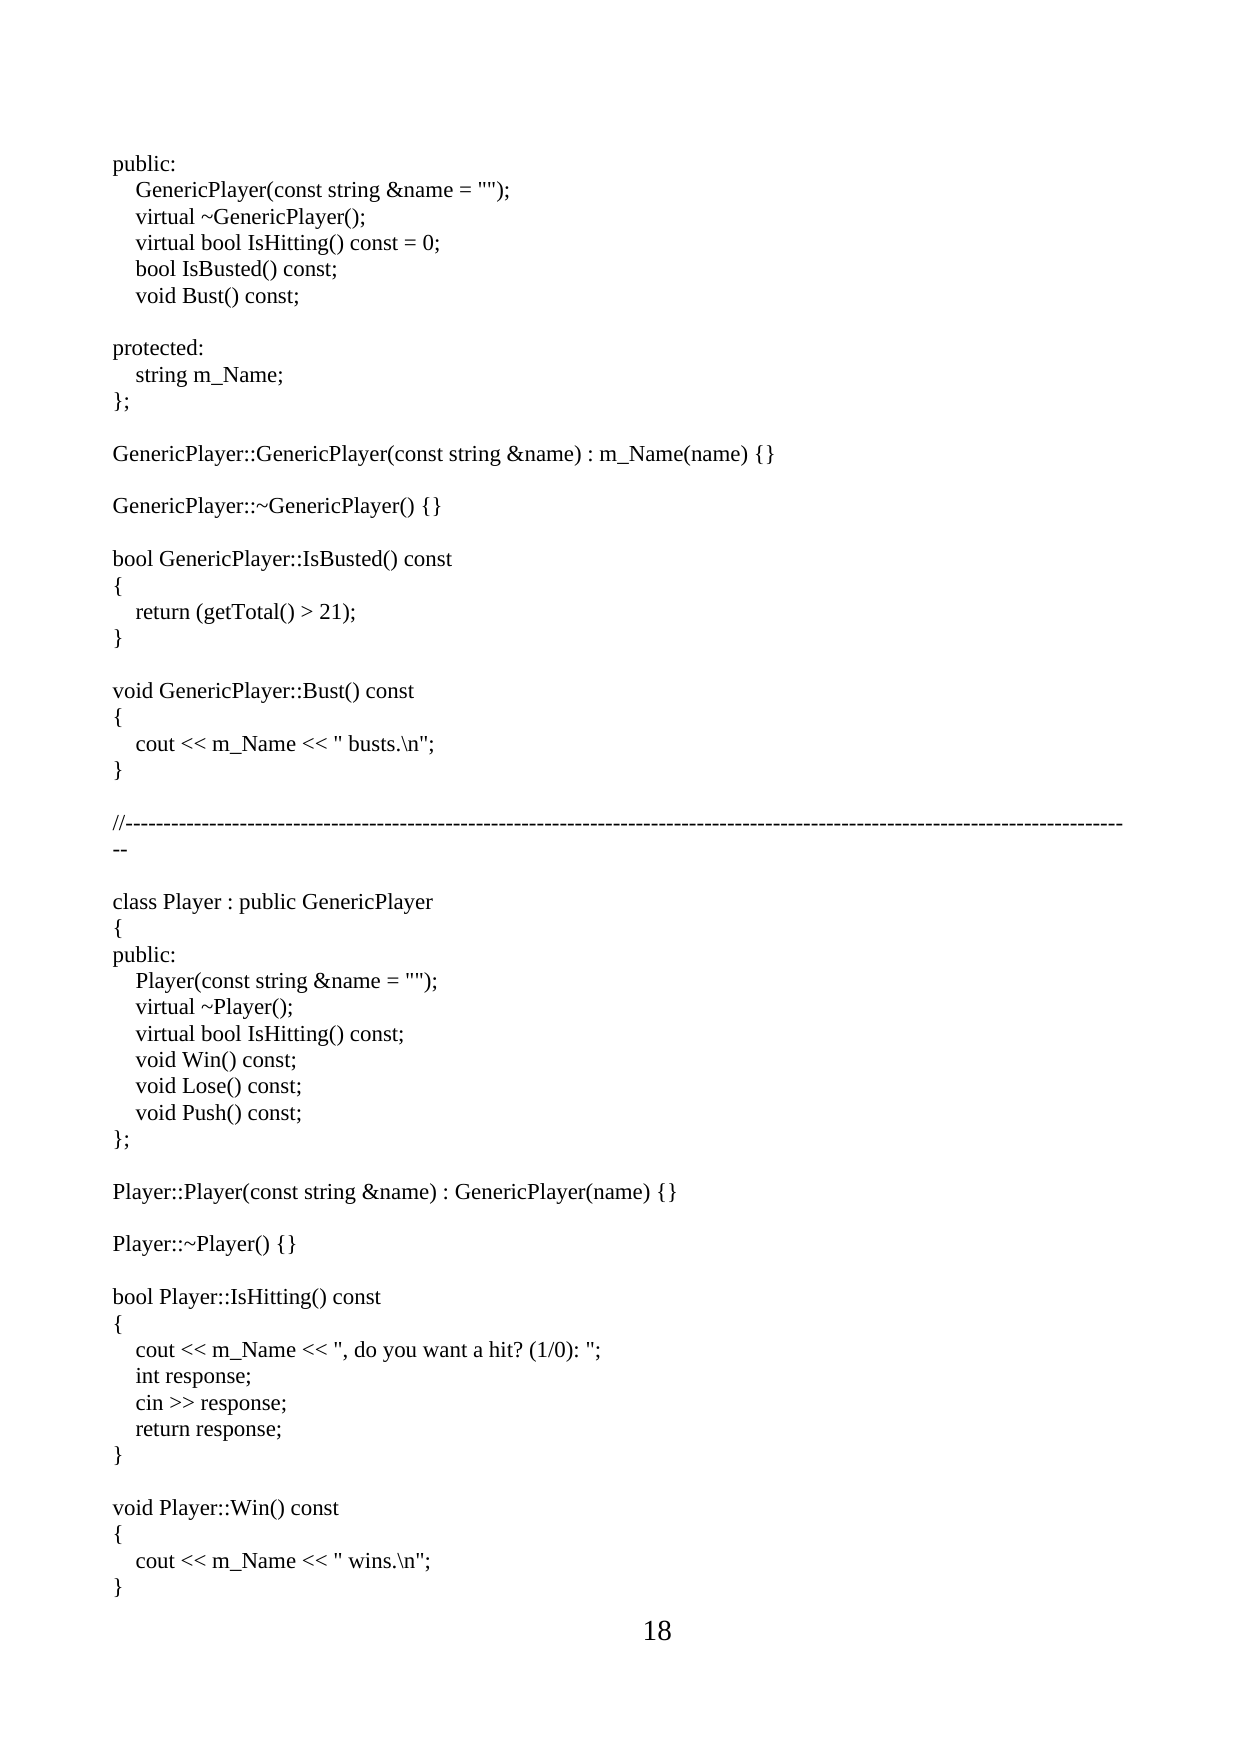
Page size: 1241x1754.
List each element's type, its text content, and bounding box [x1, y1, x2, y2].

text }; [112, 387, 1128, 413]
text //------------------------------------------------------------------------------------------------------------------------------------- [112, 809, 1128, 862]
text class Player : public GenericPlayer [112, 888, 1128, 914]
text bool IsBusted() const; [112, 255, 1128, 282]
text bool GenericPlayer::IsBusted() const [112, 545, 1128, 572]
text } [112, 624, 1128, 651]
text { [112, 914, 1128, 941]
text cout << m_Name << " wins.\n"; [112, 1547, 1128, 1573]
text int response; [112, 1362, 1128, 1389]
text }; [112, 1125, 1128, 1151]
text } [112, 756, 1128, 782]
text bool Player::IsHitting() const [112, 1283, 1128, 1309]
text protected: [112, 334, 1128, 361]
text cout << m_Name << " busts.\n"; [112, 730, 1128, 756]
text return response; [112, 1415, 1128, 1441]
text { [112, 572, 1128, 598]
text { [112, 1520, 1128, 1547]
text cout << m_Name << ", do you want a hit? (1/0): "; [112, 1336, 1128, 1362]
text virtual bool IsHitting() const = 0; [112, 229, 1128, 255]
text virtual bool IsHitting() const; [112, 1020, 1128, 1046]
text Player::Player(const string &name) : GenericPlayer(name) {} [112, 1178, 1128, 1204]
text void Lose() const; [112, 1072, 1128, 1099]
text GenericPlayer(const string &name = ""); [112, 176, 1128, 203]
text Player::~Player() {} [112, 1231, 1128, 1257]
text void Player::Win() const [112, 1494, 1128, 1520]
text public: [112, 150, 1128, 176]
text GenericPlayer::~GenericPlayer() {} [112, 493, 1128, 519]
text void Win() const; [112, 1046, 1128, 1072]
text } [112, 1573, 1128, 1599]
text void Push() const; [112, 1099, 1128, 1125]
text GenericPlayer::GenericPlayer(const string &name) : m_Name(name) {} [112, 440, 1128, 466]
text } [112, 1441, 1128, 1468]
text virtual ~Player(); [112, 993, 1128, 1020]
text void GenericPlayer::Bust() const [112, 677, 1128, 703]
text virtual ~GenericPlayer(); [112, 203, 1128, 229]
text return (getTotal() > 21); [112, 598, 1128, 624]
text { [112, 703, 1128, 730]
text void Bust() const; [112, 282, 1128, 308]
text Player(const string &name = ""); [112, 967, 1128, 993]
text { [112, 1309, 1128, 1336]
text public: [112, 941, 1128, 967]
text cin >> response; [112, 1389, 1128, 1415]
text string m_Name; [112, 361, 1128, 387]
